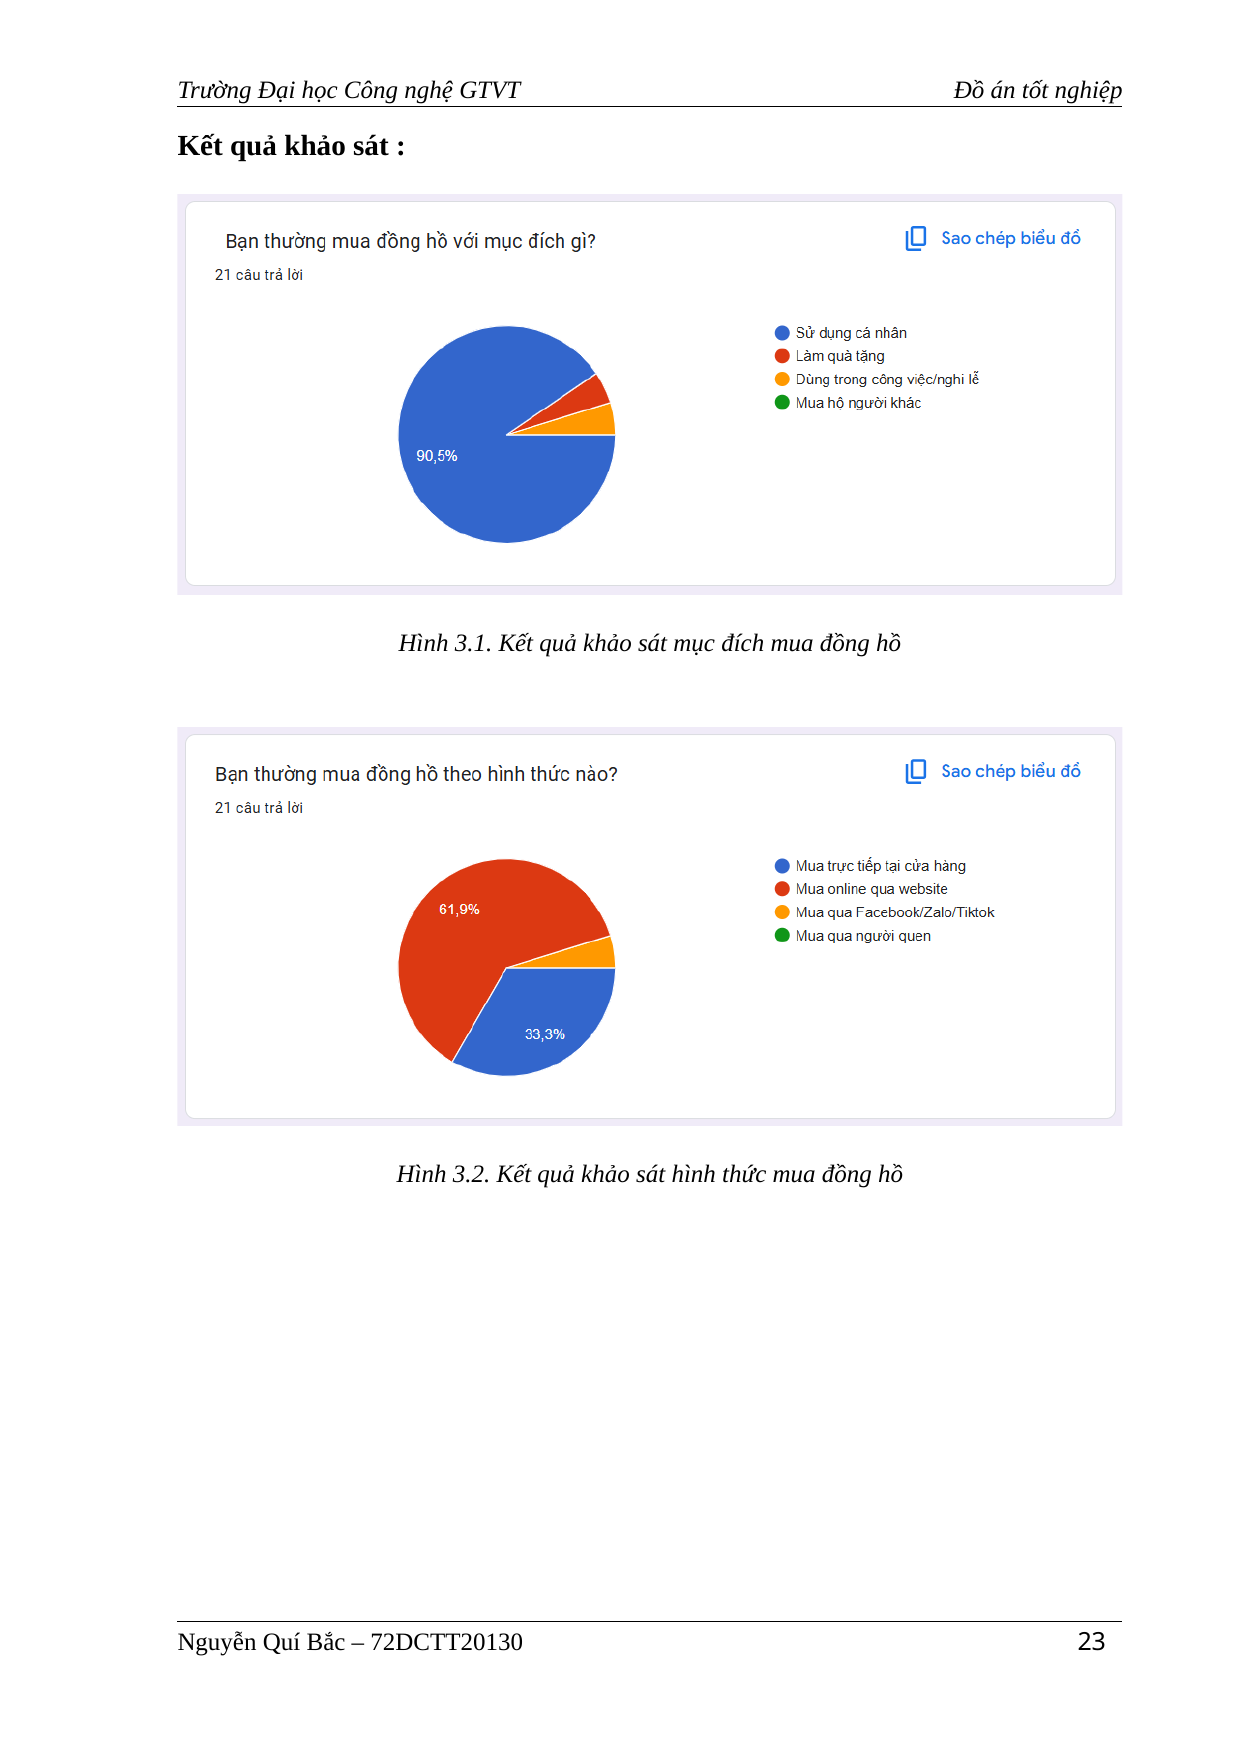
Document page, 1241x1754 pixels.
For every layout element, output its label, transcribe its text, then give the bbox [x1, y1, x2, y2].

picture [177, 194, 1123, 595]
subtitle Hình 3.2. Kết quả khảo sát hình thức mua đồng hồ [177, 1159, 1122, 1188]
subtitle Hình 3.1. Kết quả khảo sát mục đích mua đồng hồ [177, 628, 1122, 657]
text Kết quả khảo sát : [177, 128, 1122, 161]
picture [177, 727, 1123, 1126]
